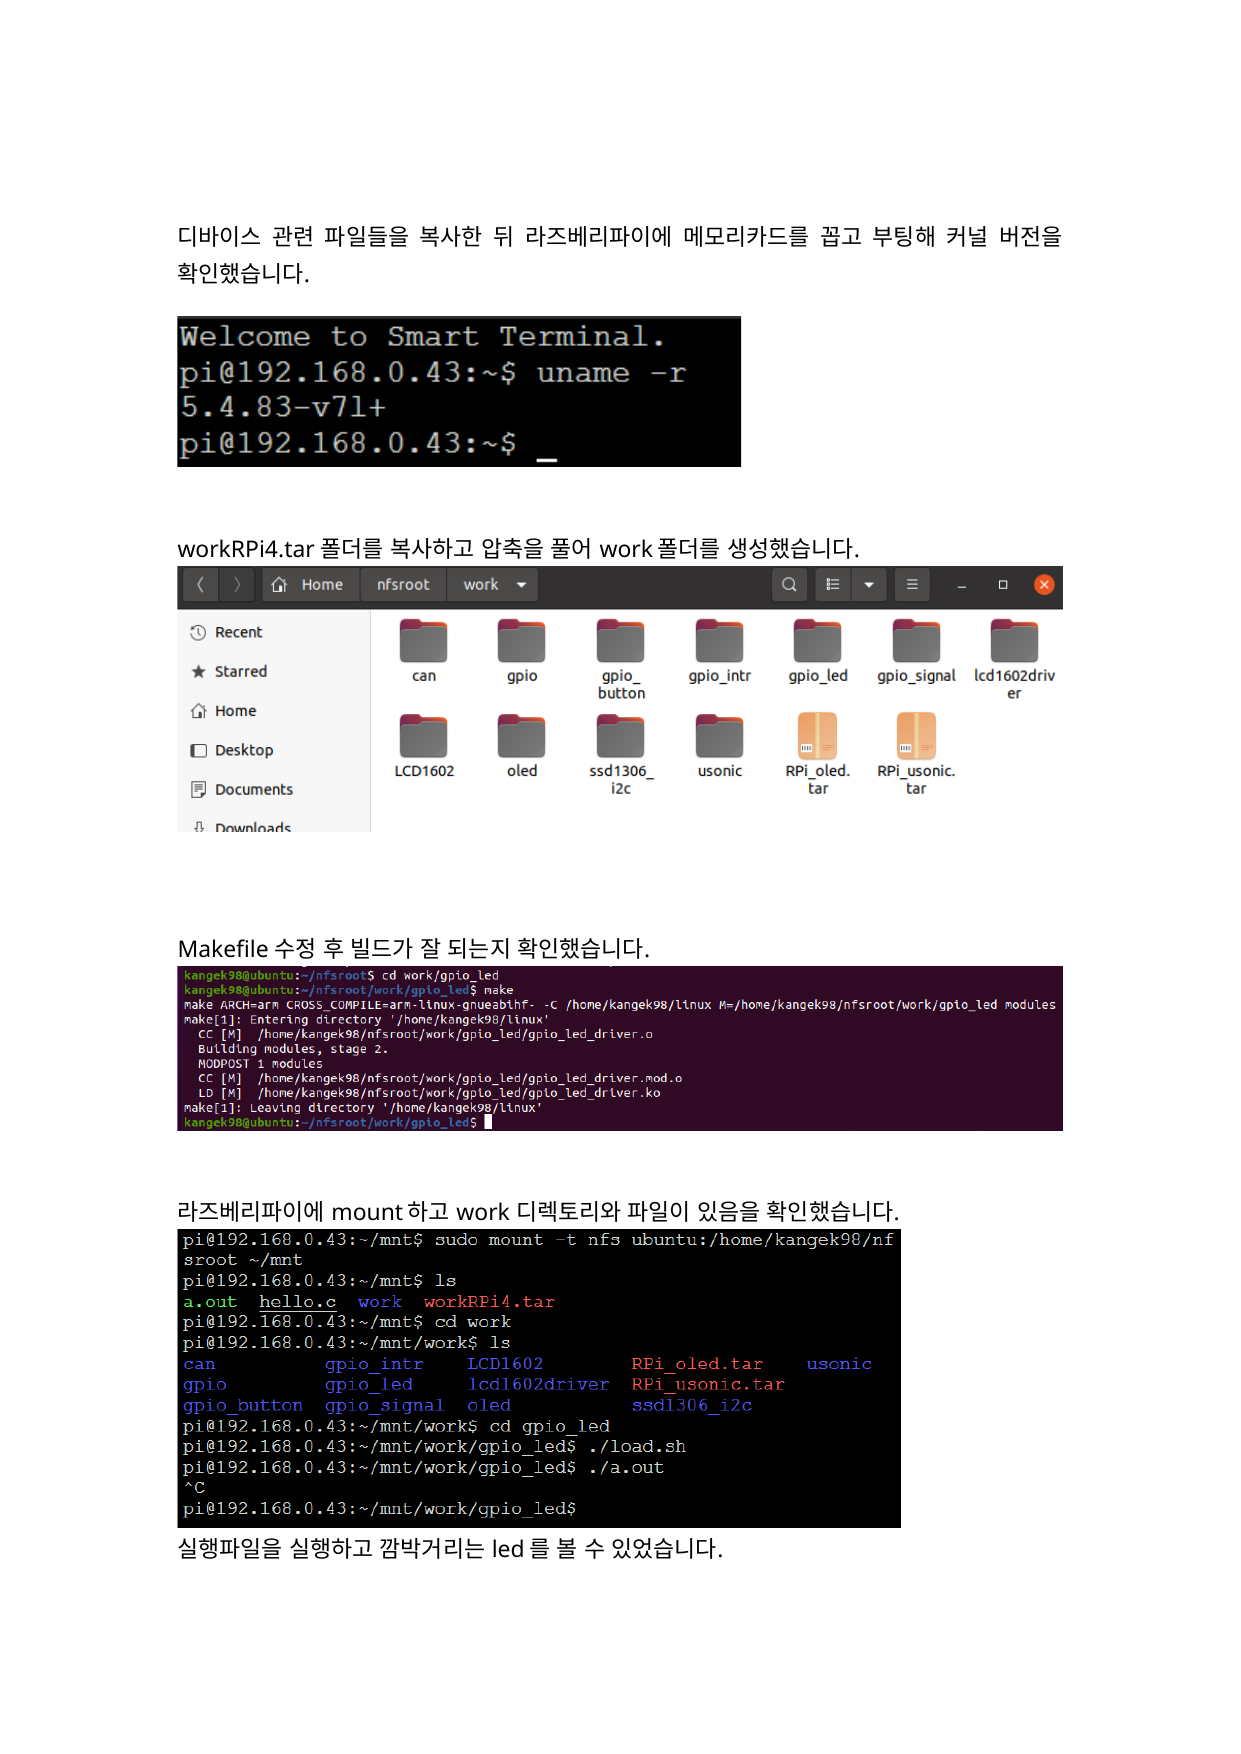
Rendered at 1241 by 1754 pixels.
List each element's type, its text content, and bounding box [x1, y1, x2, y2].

picture [177, 966, 1063, 1131]
text Makefile 수정 후 빌드가 잘 되는지 확인했습니다. [177, 929, 1063, 966]
text 라즈베리파이에 mount하고 work 디렉토리와 파일이 있음을 확인했습니다. [177, 1192, 1063, 1229]
text workRPi4.tar 폴더를 복사하고 압축을 풀어 work폴더를 생성했습니다. [177, 529, 1063, 566]
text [177, 217, 1063, 292]
picture [177, 1229, 901, 1528]
picture [177, 566, 1063, 832]
text 실행파일을 실행하고 깜박거리는 led를 볼 수 있었습니다. [177, 1529, 1063, 1567]
picture [177, 316, 742, 467]
